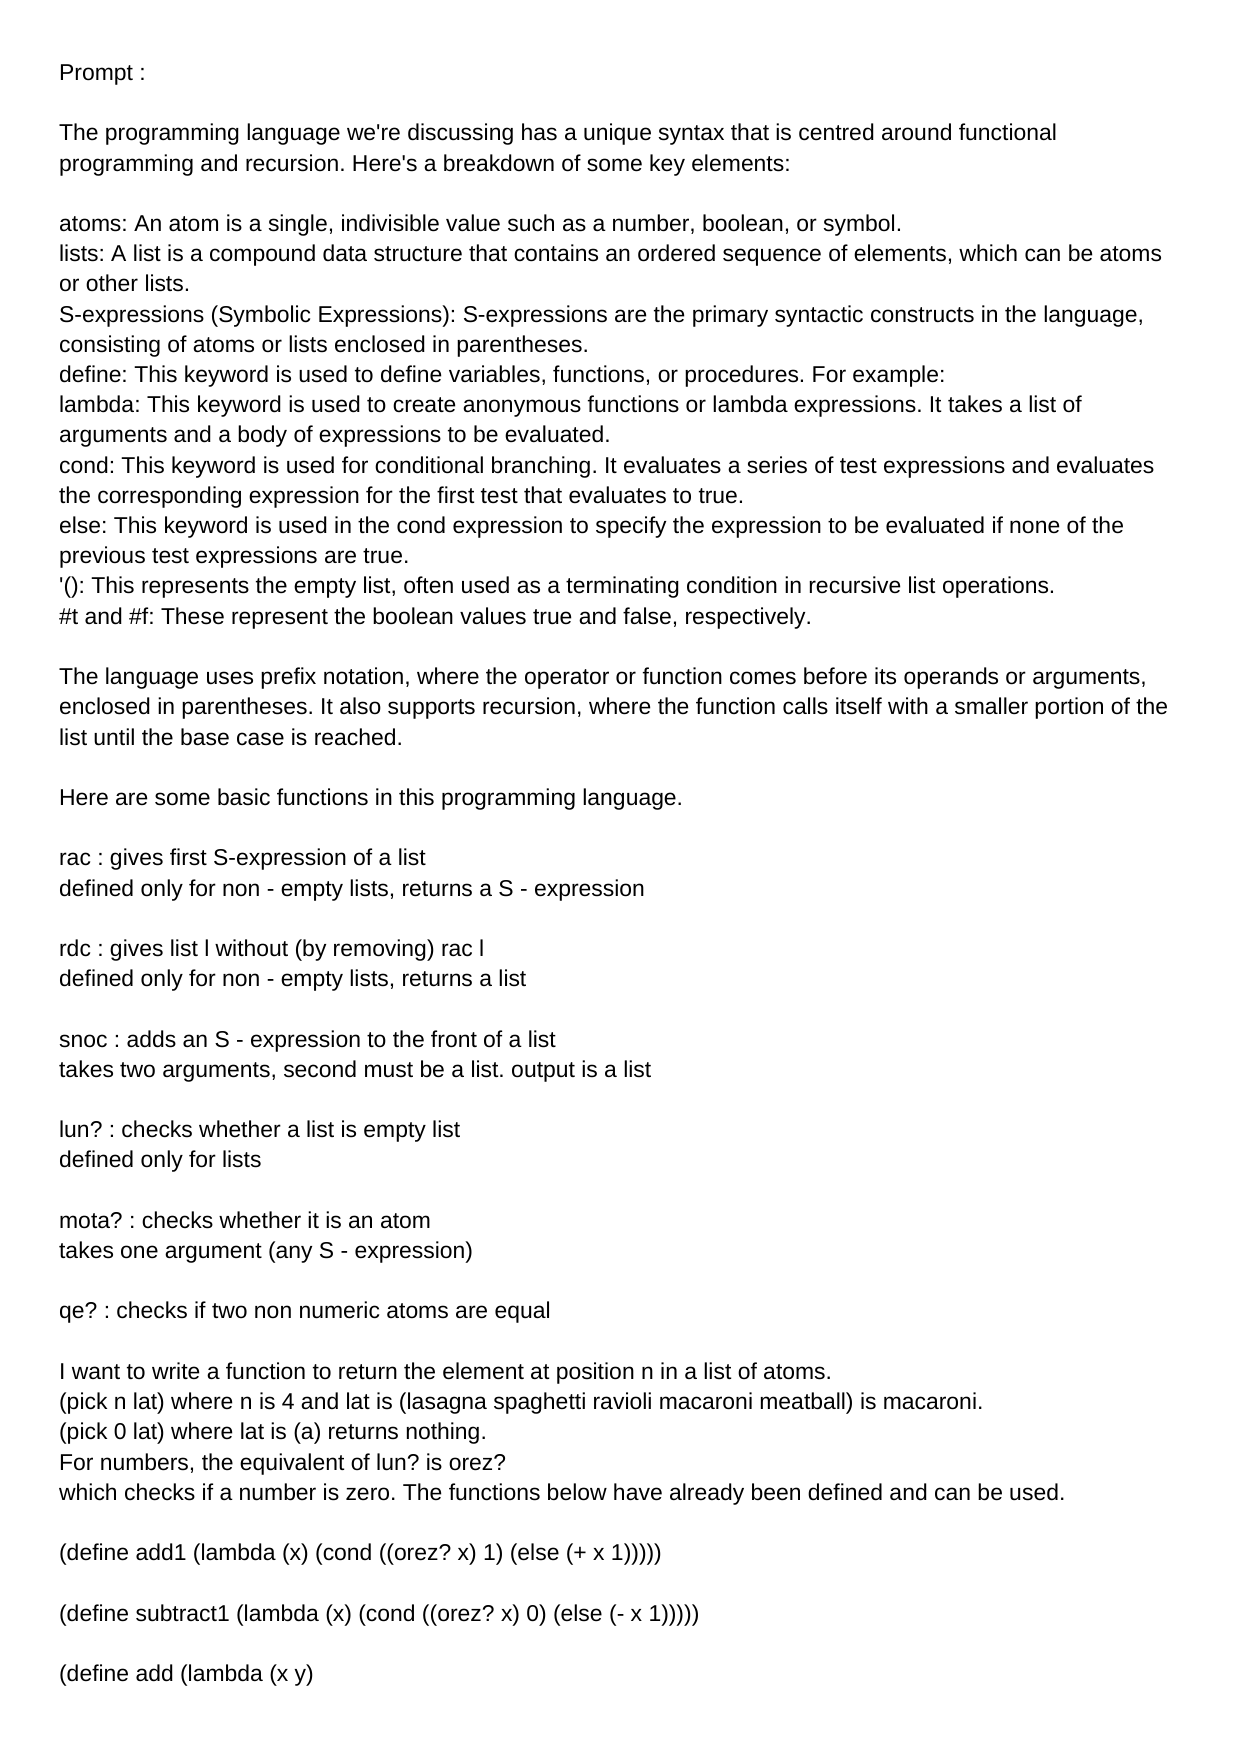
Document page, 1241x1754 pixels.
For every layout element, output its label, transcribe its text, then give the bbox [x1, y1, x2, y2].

text mota? : checks whether it is an atom [59, 1207, 1181, 1233]
text else: This keyword is used in the cond expression to specify the expression to be evaluated if none of the previous test expressions are true. [59, 512, 1181, 569]
text qe? : checks if two non numeric atoms are equal [59, 1297, 1181, 1324]
text define: This keyword is used to define variables, functions, or procedures. For example: [59, 361, 1181, 387]
text (define add (lambda (x y) [59, 1660, 1181, 1686]
text S-expressions (Symbolic Expressions): S-expressions are the primary syntactic constructs in the language, consisting of atoms or lists enclosed in parentheses. [59, 301, 1181, 357]
text (define subtract1 (lambda (x) (cond ((orez? x) 0) (else (- x 1))))) [59, 1599, 1181, 1626]
text I want to write a function to return the element at position n in a list of atoms. [59, 1358, 1181, 1384]
text takes one argument (any S - expression) [59, 1237, 1181, 1263]
text takes two arguments, second must be a list. output is a list [59, 1056, 1181, 1082]
text cond: This keyword is used for conditional branching. It evaluates a series of test expressions and evaluates the corresponding expression for the first test that evaluates to true. [59, 452, 1181, 508]
text rdc : gives list l without (by removing) rac l [59, 935, 1181, 961]
text lun? : checks whether a list is empty list [59, 1116, 1181, 1143]
text snoc : adds an S - expression to the front of a list [59, 1026, 1181, 1052]
text defined only for non - empty lists, returns a list [59, 965, 1181, 992]
text (pick 0 lat) where lat is (a) returns nothing. [59, 1418, 1181, 1445]
text defined only for lists [59, 1146, 1181, 1173]
text lists: A list is a compound data structure that contains an ordered sequence of elements, which can be atoms or other lists. [59, 240, 1181, 297]
text (pick n lat) where n is 4 and lat is (lasagna spaghetti ravioli macaroni meatball) is macaroni. [59, 1388, 1181, 1414]
text atoms: An atom is a single, indivisible value such as a number, boolean, or symbol. [59, 210, 1181, 236]
text (define add1 (lambda (x) (cond ((orez? x) 1) (else (+ x 1))))) [59, 1539, 1181, 1566]
text lambda: This keyword is used to create anonymous functions or lambda expressions. It takes a list of arguments and a body of expressions to be evaluated. [59, 391, 1181, 448]
text Here are some basic functions in this programming language. [59, 784, 1181, 810]
text The language uses prefix notation, where the operator or function comes before its operands or arguments, enclosed in parentheses. It also supports recursion, where the function calls itself with a smaller portion of the list until the base case is reached. [59, 663, 1181, 750]
text #t and #f: These represent the boolean values true and false, respectively. [59, 603, 1181, 629]
text which checks if a number is zero. The functions below have already been defined and can be used. [59, 1479, 1181, 1505]
text Prompt : [59, 59, 1181, 85]
text rac : gives first S-expression of a list [59, 844, 1181, 871]
text For numbers, the equivalent of lun? is orez? [59, 1448, 1181, 1475]
text defined only for non - empty lists, returns a S - expression [59, 874, 1181, 901]
text The programming language we're discussing has a unique syntax that is centred around functional programming and recursion. Here's a breakdown of some key elements: [59, 119, 1181, 176]
text '(): This represents the empty list, often used as a terminating condition in recursive list operations. [59, 572, 1181, 599]
